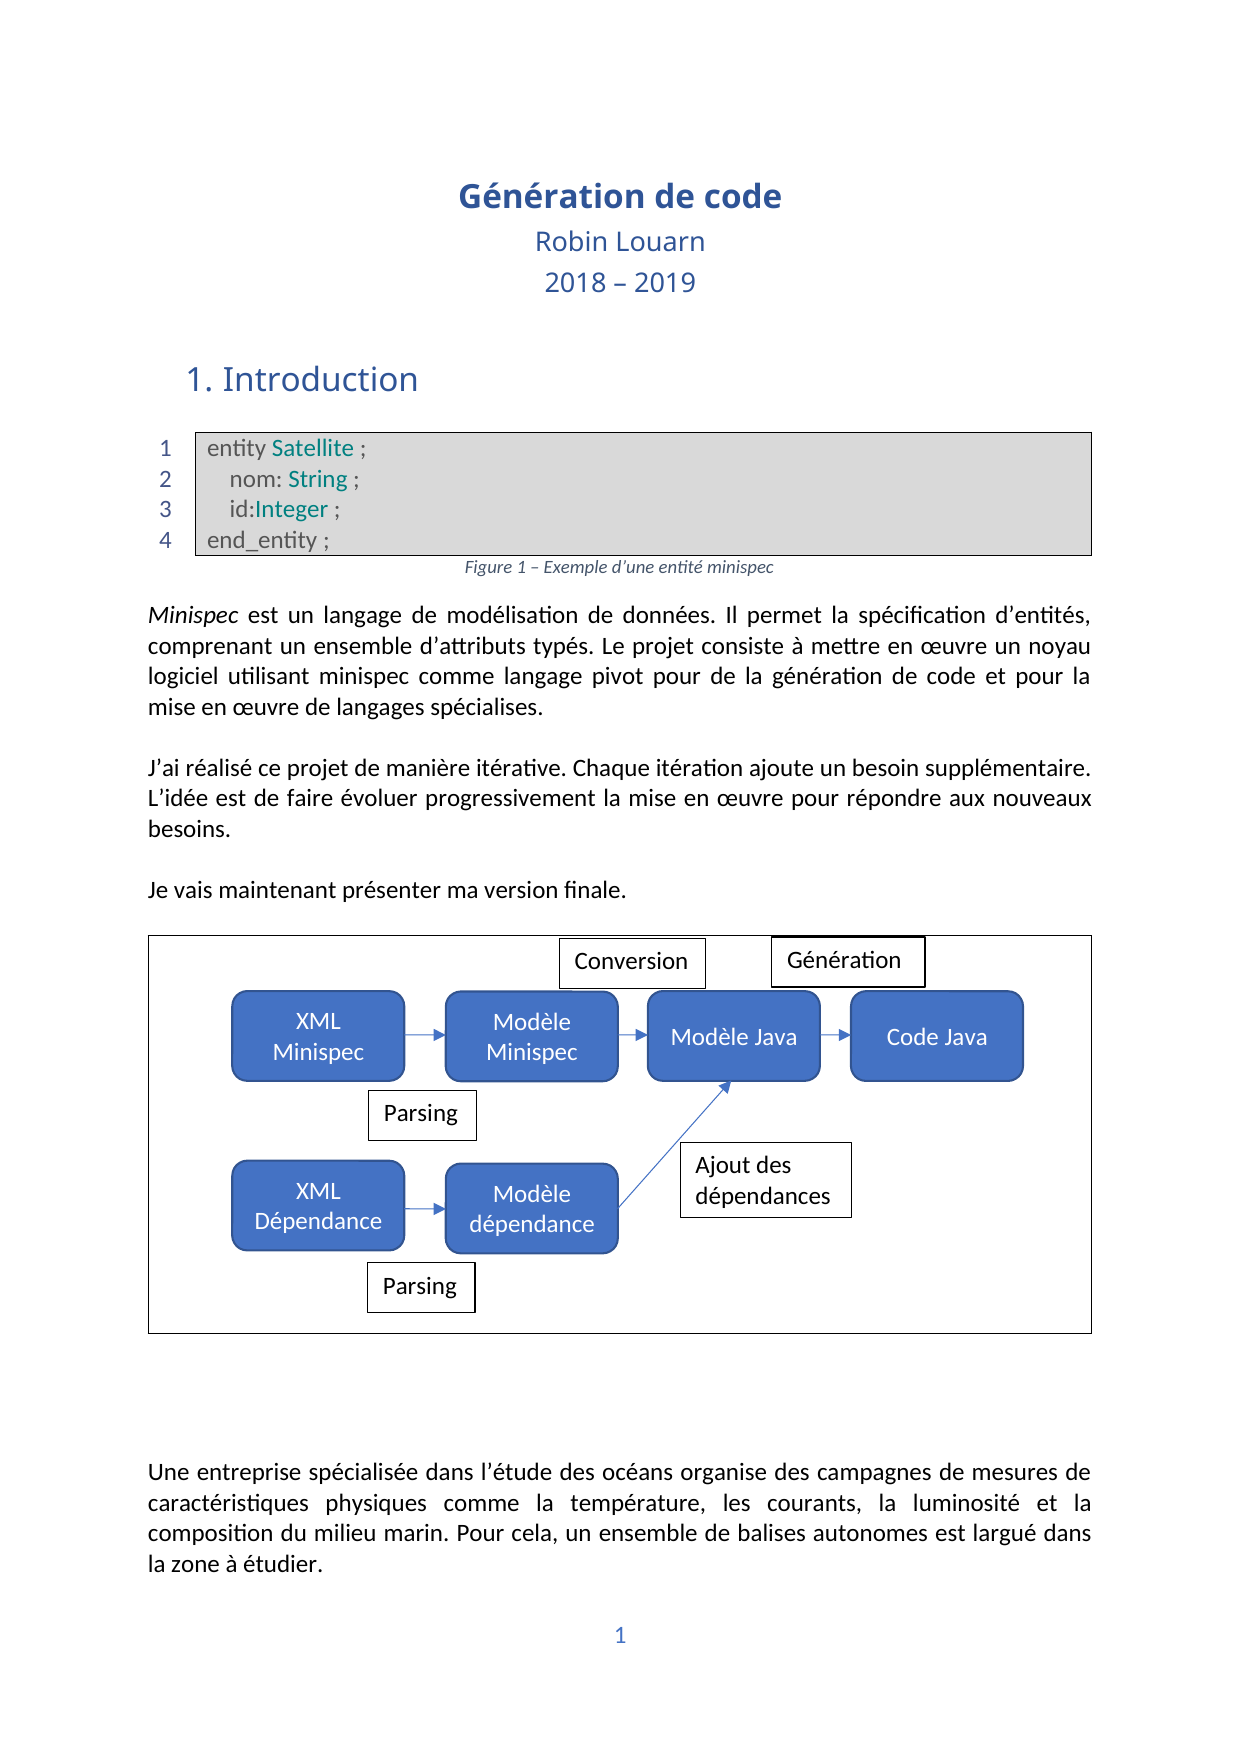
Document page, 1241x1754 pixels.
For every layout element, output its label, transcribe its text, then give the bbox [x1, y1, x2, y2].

subtitle 2018 – 2019 [148, 263, 1093, 300]
subtitle Robin Louarn [148, 222, 1093, 259]
table_header entity Satellite ; nom: String ; id:Integer ; end_entity ; [196, 433, 1091, 555]
subtitle Génération de code [148, 173, 1093, 218]
text J’ai réalisé ce projet de manière itérative. Chaque itération ajoute un besoin supplémentaire. L’idée est de faire évoluer progressivement la mise en œuvre pour répondre aux nouveaux besoins. [148, 752, 1093, 844]
text Une entreprise spécialisée dans l’étude des océans organise des campagnes de mesures de caractéristiques physiques comme la température, les courants, la luminosité et la composition du milieu marin. Pour cela, un ensemble de balises autonomes est largué dans la zone à étudier. [148, 1456, 1093, 1578]
table_header 1 2 3 4 [148, 432, 195, 555]
text Minispec est un langage de modélisation de données. Il permet la spécification d’entités, comprenant un ensemble d’attributs typés. Le projet consiste à mettre en œuvre un noyau logiciel utilisant minispec comme langage pivot pour de la génération de code et pour la mise en œuvre de langages spécialises. [148, 599, 1093, 722]
text Je vais maintenant présenter ma version finale. [148, 874, 1093, 905]
table_header [149, 936, 1091, 1333]
subtitle Introduction [185, 356, 1093, 401]
text Figure 1 – Exemple d’une entité minispec [148, 556, 1093, 579]
